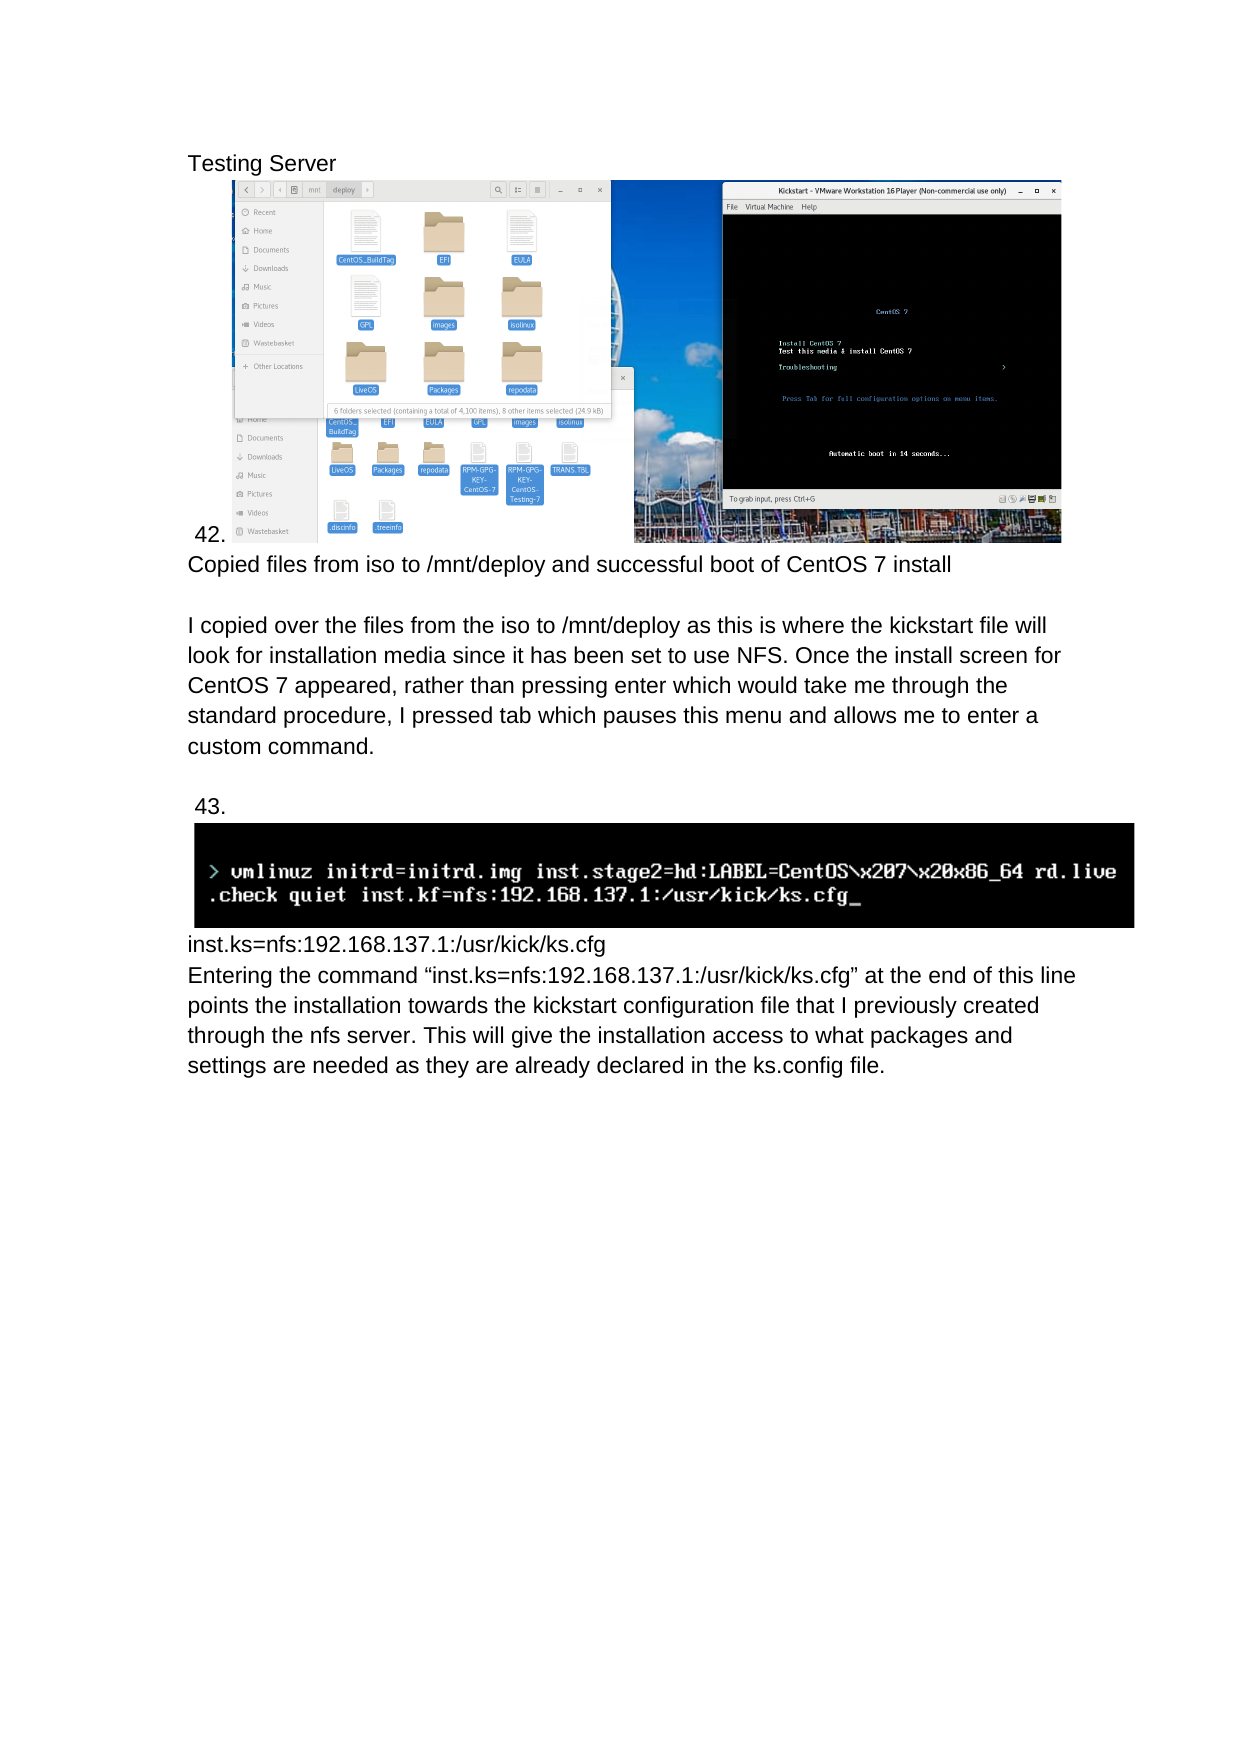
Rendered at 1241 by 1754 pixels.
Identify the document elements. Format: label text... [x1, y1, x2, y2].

text Copied files from iso to /mnt/deploy and successful boot of CentOS 7 install [187, 551, 1090, 578]
picture [231, 180, 1062, 543]
text I copied over the files from the iso to /mnt/deploy as this is where the kickstart file will look for installation media since it has been set to use NFS. Once the install screen for CentOS 7 appeared, rather than pressing enter which would take me through the standard procedure, I pressed tab which pauses this menu and allows me to enter a custom command. [187, 612, 1090, 759]
picture [194, 823, 1135, 928]
text Testing Server [187, 150, 1090, 176]
text inst.ks=nfs:192.168.137.1:/usr/kick/ks.cfg [187, 931, 1090, 958]
text Entering the command “inst.ks=nfs:192.168.137.1:/usr/kick/ks.cfg” at the end of this line points the installation towards the kickstart configuration file that I previously created through the nfs server. This will give the installation access to what packages and settings are needed as they are already declared in the ks.config file. [187, 962, 1090, 1078]
